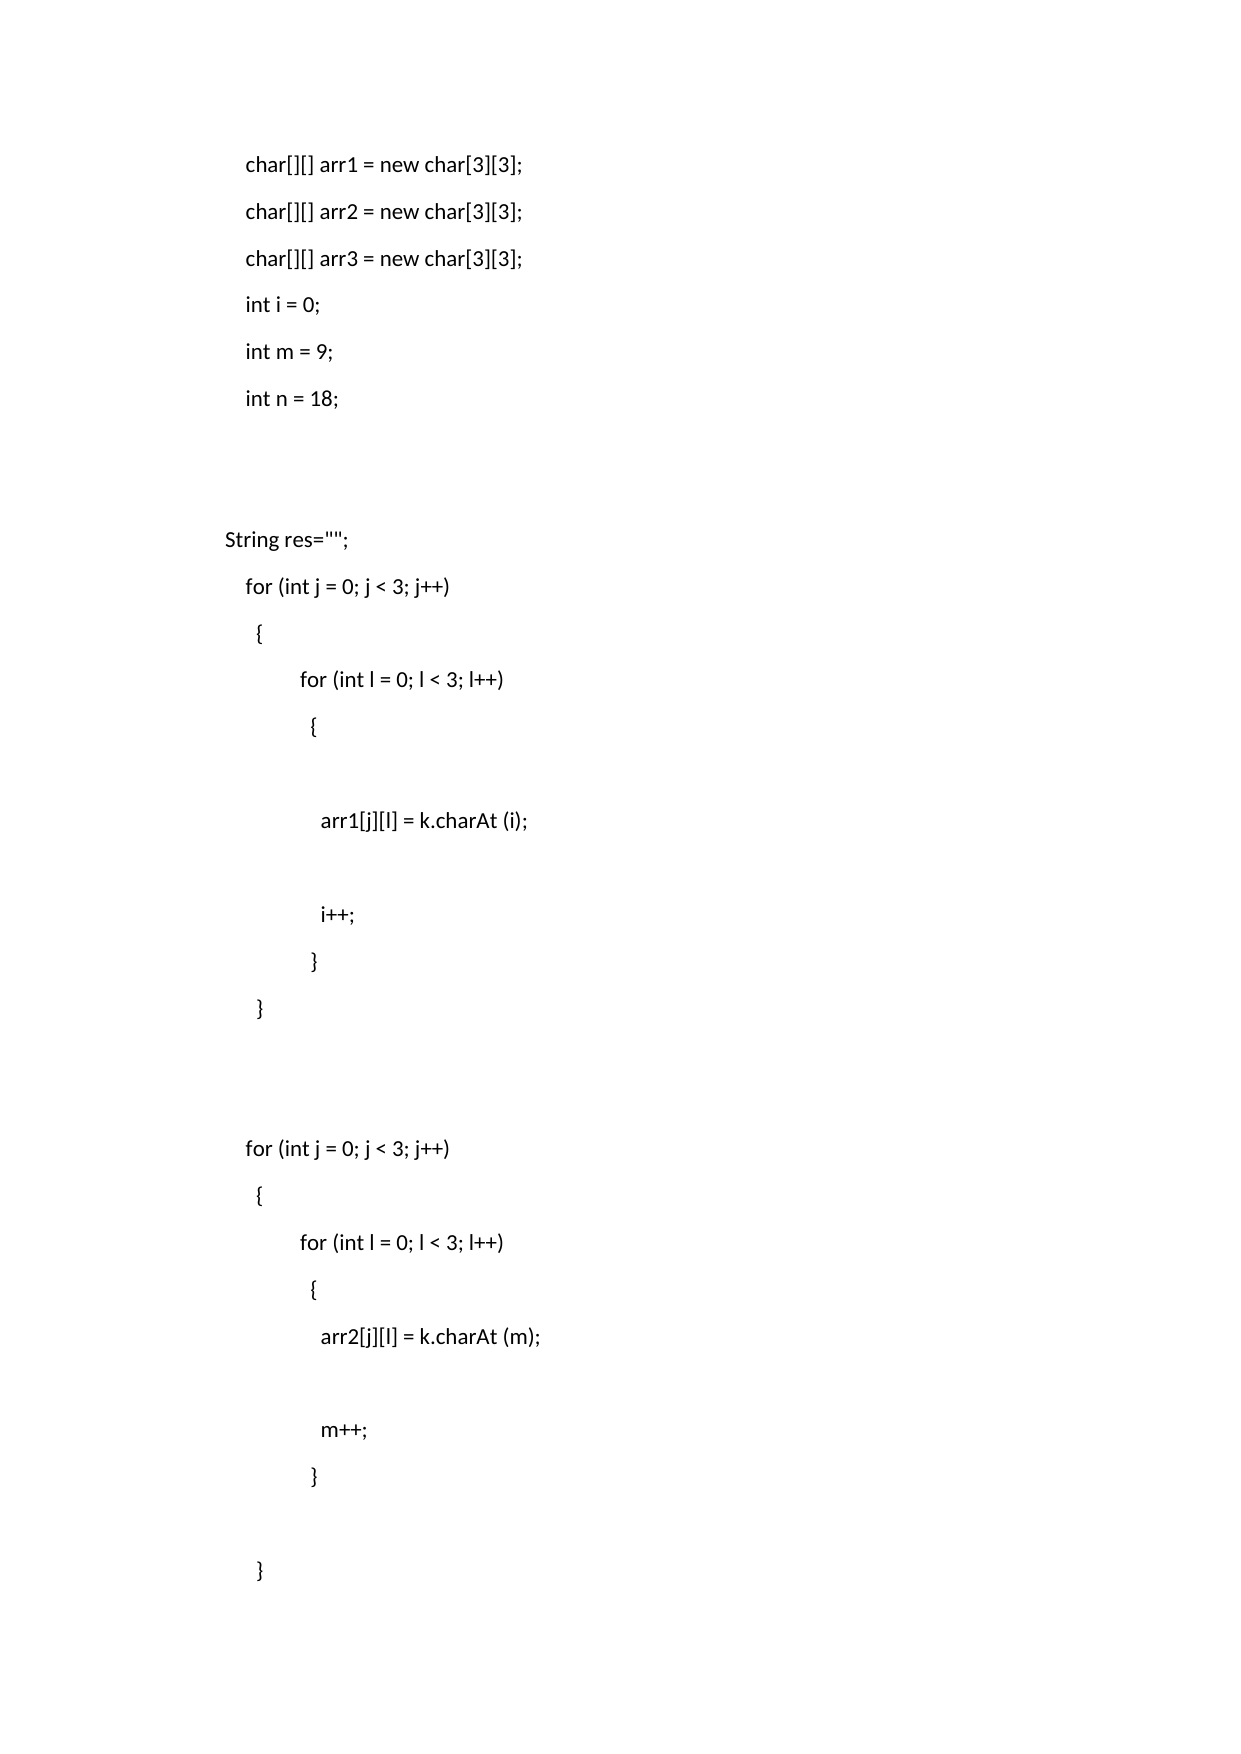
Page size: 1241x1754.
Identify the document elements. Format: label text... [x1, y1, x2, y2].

text int m = 9; [150, 337, 1090, 366]
text for (int l = 0; l < 3; l++) [150, 666, 1090, 694]
text char[][] arr2 = new char[3][3]; [150, 197, 1090, 225]
text } [150, 1556, 1090, 1584]
text i++; [150, 900, 1090, 928]
text m++; [150, 1416, 1090, 1444]
text arr1[j][l] = k.charAt (i); [150, 806, 1090, 834]
text for (int j = 0; j < 3; j++) [150, 1134, 1090, 1162]
text } [150, 947, 1090, 975]
text for (int j = 0; j < 3; j++) [150, 572, 1090, 600]
text for (int l = 0; l < 3; l++) [150, 1228, 1090, 1256]
text arr2[j][l] = k.charAt (m); [150, 1322, 1090, 1350]
text { [150, 1181, 1090, 1209]
text char[][] arr3 = new char[3][3]; [150, 244, 1090, 272]
text int i = 0; [150, 291, 1090, 319]
text { [150, 1275, 1090, 1303]
text } [150, 994, 1090, 1022]
text int n = 18; [150, 384, 1090, 412]
text char[][] arr1 = new char[3][3]; [150, 150, 1090, 178]
text } [150, 1462, 1090, 1491]
text String res=""; [150, 525, 1090, 553]
text { [150, 619, 1090, 647]
text { [150, 712, 1090, 741]
